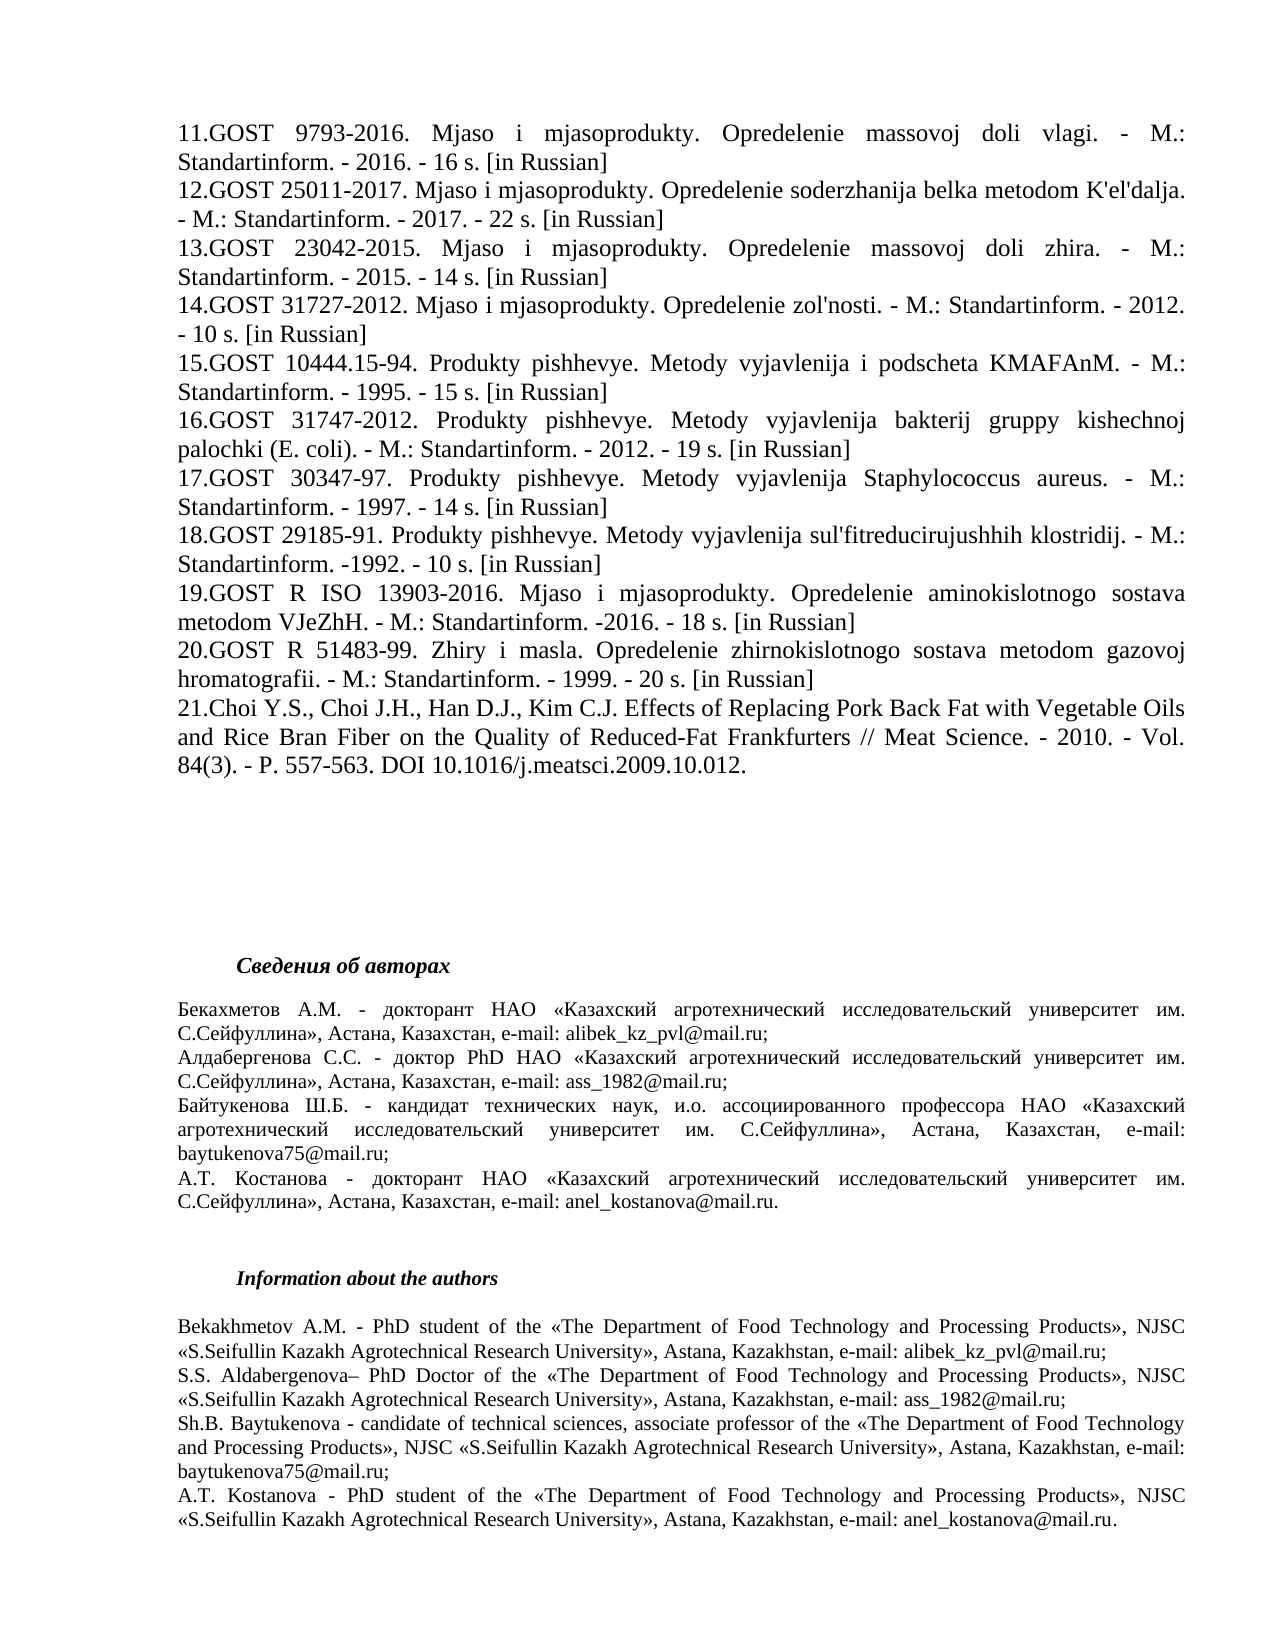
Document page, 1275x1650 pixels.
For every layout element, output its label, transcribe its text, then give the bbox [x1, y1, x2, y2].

text 16.GOST 31747-2012. Produkty pishhevye. Metody vyjavlenija bakterij gruppy kishechnoj palochki (E. coli). - M.: Standartinform. - 2012. - 19 s. [in Russian] [177, 406, 1186, 463]
text A.T. Kostanova - PhD student of the «The Department of Food Technology and Processing Products», NJSC «S.Seifullin Kazakh Agrotechnical Research University», Astana, Kazakhstan, e-mail: anel_kostanova@mail.ru. [177, 1483, 1186, 1531]
text 17.GOST 30347-97. Produkty pishhevye. Metody vyjavlenija Staphylococcus aureus. - M.: Standartinform. - 1997. - 14 s. [in Russian] [177, 463, 1186, 521]
text Sh.B. Baytukenova - candidate of technical sciences, associate professor of the «The Department of Food Technology and Processing Products», NJSC «S.Seifullin Kazakh Agrotechnical Research University», Astana, Kazakhstan, e-mail: baytukenova75@mail.ru; [177, 1411, 1186, 1483]
text 18.GOST 29185-91. Produkty pishhevye. Metody vyjavlenija sul'fitreducirujushhih klostridij. - M.: Standartinform. -1992. - 10 s. [in Russian] [177, 521, 1186, 578]
text Сведения об авторах [177, 952, 1186, 978]
text S.S. Aldabergenova– PhD Doctor of the «The Department of Food Technology and Processing Products», NJSC «S.Seifullin Kazakh Agrotechnical Research University», Astana, Kazakhstan, e-mail: ass_1982@mail.ru; [177, 1363, 1186, 1411]
text Bekakhmetov A.M. - PhD student of the «The Department of Food Technology and Processing Products», NJSC «S.Seifullin Kazakh Agrotechnical Research University», Astana, Kazakhstan, e-mail: alibek_kz_pvl@mail.ru; [177, 1314, 1186, 1363]
text 11.GOST 9793-2016. Mjaso i mjasoprodukty. Opredelenie massovoj doli vlagi. - M.: Standartinform. - 2016. - 16 s. [in Russian] [177, 118, 1186, 176]
text 14.GOST 31727-2012. Mjaso i mjasoprodukty. Opredelenie zol'nosti. - M.: Standartinform. - 2012. - 10 s. [in Russian] [177, 291, 1186, 348]
text Алдабергенова С.С. - доктор PhD НАО «Казахский агротехнический исследовательский университет им. С.Сейфуллина», Астана, Казахстан, e-mail: ass_1982@mail.ru; [177, 1045, 1186, 1093]
text 19.GOST R ISO 13903-2016. Mjaso i mjasoprodukty. Opredelenie aminokislotnogo sostava metodom VJeZhH. - M.: Standartinform. -2016. - 18 s. [in Russian] [177, 578, 1186, 636]
text 13.GOST 23042-2015. Mjaso i mjasoprodukty. Opredelenie massovoj doli zhira. - M.: Standartinform. - 2015. - 14 s. [in Russian] [177, 233, 1186, 291]
text 21.Choi Y.S., Choi J.H., Han D.J., Kim C.J. Effects of Replacing Pork Back Fat with Vegetable Oils and Rice Bran Fiber on the Quality of Reduced-Fat Frankfurters // Meat Science. - 2010. - Vol. 84(3). - P. 557-563. DOI 10.1016/j.meatsci.2009.10.012. [177, 693, 1186, 779]
text 12.GOST 25011-2017. Mjaso i mjasoprodukty. Opredelenie soderzhanija belka metodom K'el'dalja. - M.: Standartinform. - 2017. - 22 s. [in Russian] [177, 176, 1186, 233]
text 15.GOST 10444.15-94. Produkty pishhevye. Metody vyjavlenija i podscheta KMAFAnM. - M.: Standartinform. - 1995. - 15 s. [in Russian] [177, 348, 1186, 406]
text Information about the authors [177, 1266, 1186, 1290]
text Бекахметов А.М. - докторант НАО «Казахский агротехнический исследовательский университет им. С.Сейфуллина», Астана, Казахстан, e-mail: alibek_kz_pvl@mail.ru; [177, 997, 1186, 1045]
text 20.GOST R 51483-99. Zhiry i masla. Opredelenie zhirnokislotnogo sostava metodom gazovoj hromatografii. - M.: Standartinform. - 1999. - 20 s. [in Russian] [177, 636, 1186, 693]
text Байтукенова Ш.Б. - кандидат технических наук, и.о. ассоциированного профессора НАО «Казахский агротехнический исследовательский университет им. С.Сейфуллина», Астана, Казахстан, e-mail: baytukenova75@mail.ru; [177, 1093, 1186, 1165]
text А.Т. Костанова - докторант НАО «Казахский агротехнический исследовательский университет им. С.Сейфуллина», Астана, Казахстан, e-mail: anel_kostanova@mail.ru. [177, 1165, 1186, 1213]
